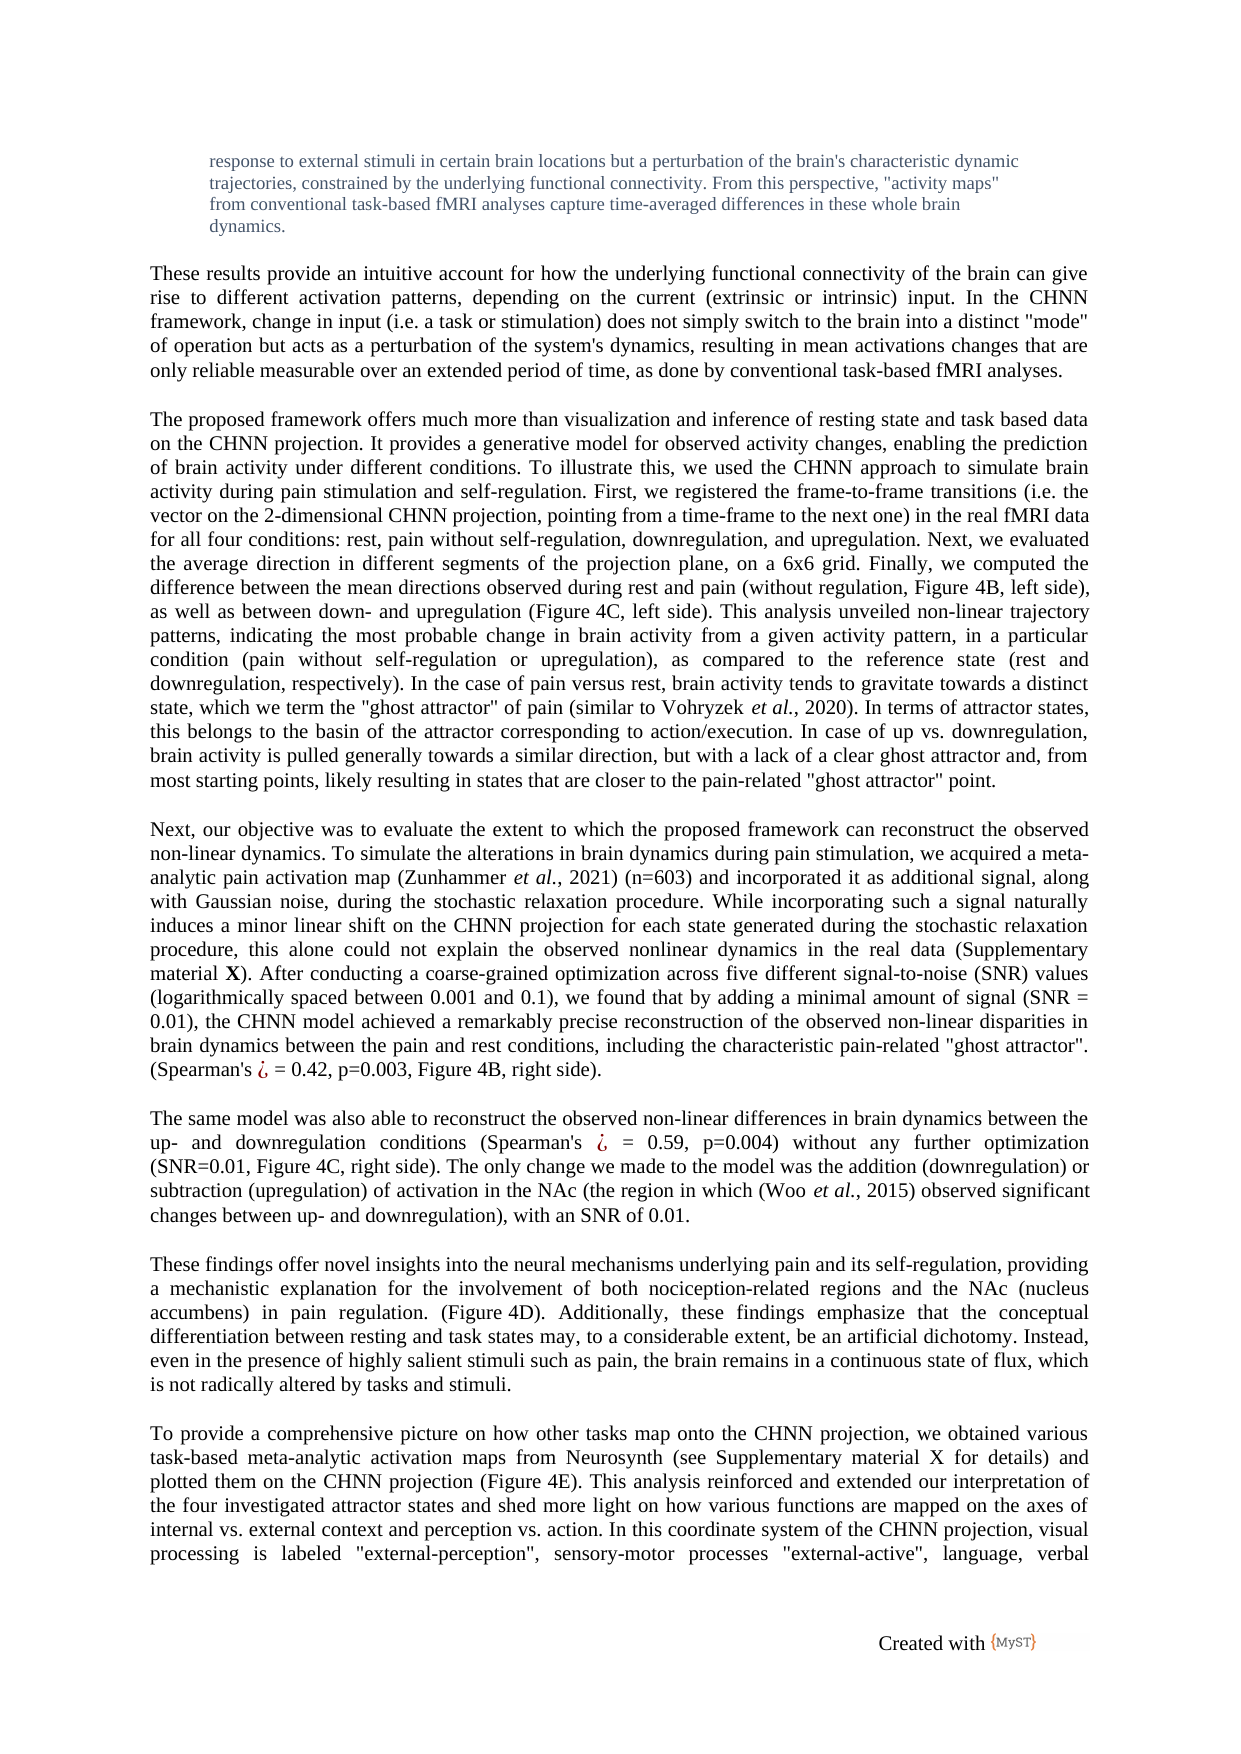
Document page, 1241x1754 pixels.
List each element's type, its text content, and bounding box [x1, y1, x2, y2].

text These results provide an intuitive account for how the underlying functional connectivity of the brain can give rise to different activation patterns, depending on the current (extrinsic or intrinsic) input. In the CHNN framework, change in input (i.e. a task or stimulation) does not simply switch to the brain into a distinct "mode" of operation but acts as a perturbation of the system's dynamics, resulting in mean activations changes that are only reliable measurable over an extended period of time, as done by conventional task-based fMRI analyses. [150, 261, 1090, 382]
text These findings offer novel insights into the neural mechanisms underlying pain and its self-regulation, providing a mechanistic explanation for the involvement of both nociception-related regions and the NAc (nucleus accumbens) in pain regulation. (Figure 4D). Additionally, these findings emphasize that the conceptual differentiation between resting and task states may, to a considerable extent, be an artificial dichotomy. Instead, even in the presence of highly salient stimuli such as pain, the brain remains in a continuous state of flux, which is not radically altered by tasks and stimuli. [150, 1252, 1090, 1396]
text Next, our objective was to evaluate the extent to which the proposed framework can reconstruct the observed non-linear dynamics. To simulate the alterations in brain dynamics during pain stimulation, we acquired a meta-analytic pain activation map (Zunhammer et al., 2021) (n=603) and incorporated it as additional signal, along with Gaussian noise, during the stochastic relaxation procedure. While incorporating such a signal naturally induces a minor linear shift on the CHNN projection for each state generated during the stochastic relaxation procedure, this alone could not explain the observed nonlinear dynamics in the real data (Supplementary material X). After conducting a coarse-grained optimization across five different signal-to-noise (SNR) values (logarithmically spaced between 0.001 and 0.1), we found that by adding a minimal amount of signal (SNR = 0.01), the CHNN model achieved a remarkably precise reconstruction of the observed non-linear disparities in brain dynamics between the pain and rest conditions, including the characteristic pain-related "ghost attractor". (Spearman's = 0.42, p=0.003, Figure 4B, right side). [150, 817, 1090, 1081]
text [209, 150, 1036, 236]
picture [990, 1633, 1091, 1651]
text The same model was also able to reconstruct the observed non-linear differences in brain dynamics between the up- and downregulation conditions (Spearman's = 0.59, p=0.004) without any further optimization (SNR=0.01, Figure 4C, right side). The only change we made to the model was the addition (downregulation) or subtraction (upregulation) of activation in the NAc (the region in which (Woo et al., 2015) observed significant changes between up- and downregulation), with an SNR of 0.01. [150, 1106, 1090, 1227]
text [150, 1421, 1090, 1565]
text The proposed framework offers much more than visualization and inference of resting state and task based data on the CHNN projection. It provides a generative model for observed activity changes, enabling the prediction of brain activity under different conditions. To illustrate this, we used the CHNN approach to simulate brain activity during pain stimulation and self-regulation. First, we registered the frame-to-frame transitions (i.e. the vector on the 2-dimensional CHNN projection, pointing from a time-frame to the next one) in the real fMRI data for all four conditions: rest, pain without self-regulation, downregulation, and upregulation. Next, we evaluated the average direction in different segments of the projection plane, on a 6x6 grid. Finally, we computed the difference between the mean directions observed during rest and pain (without regulation, Figure 4B, left side), as well as between down- and upregulation (Figure 4C, left side). This analysis unveiled non-linear trajectory patterns, indicating the most probable change in brain activity from a given activity pattern, in a particular condition (pain without self-regulation or upregulation), as compared to the reference state (rest and downregulation, respectively). In the case of pain versus rest, brain activity tends to gravitate towards a distinct state, which we term the "ghost attractor" of pain (similar to Vohryzek et al., 2020). In terms of attractor states, this belongs to the basin of the attractor corresponding to action/execution. In case of up vs. downregulation, brain activity is pulled generally towards a similar direction, but with a lack of a clear ghost attractor and, from most starting points, likely resulting in states that are closer to the pain-related "ghost attractor" point. [150, 407, 1090, 792]
